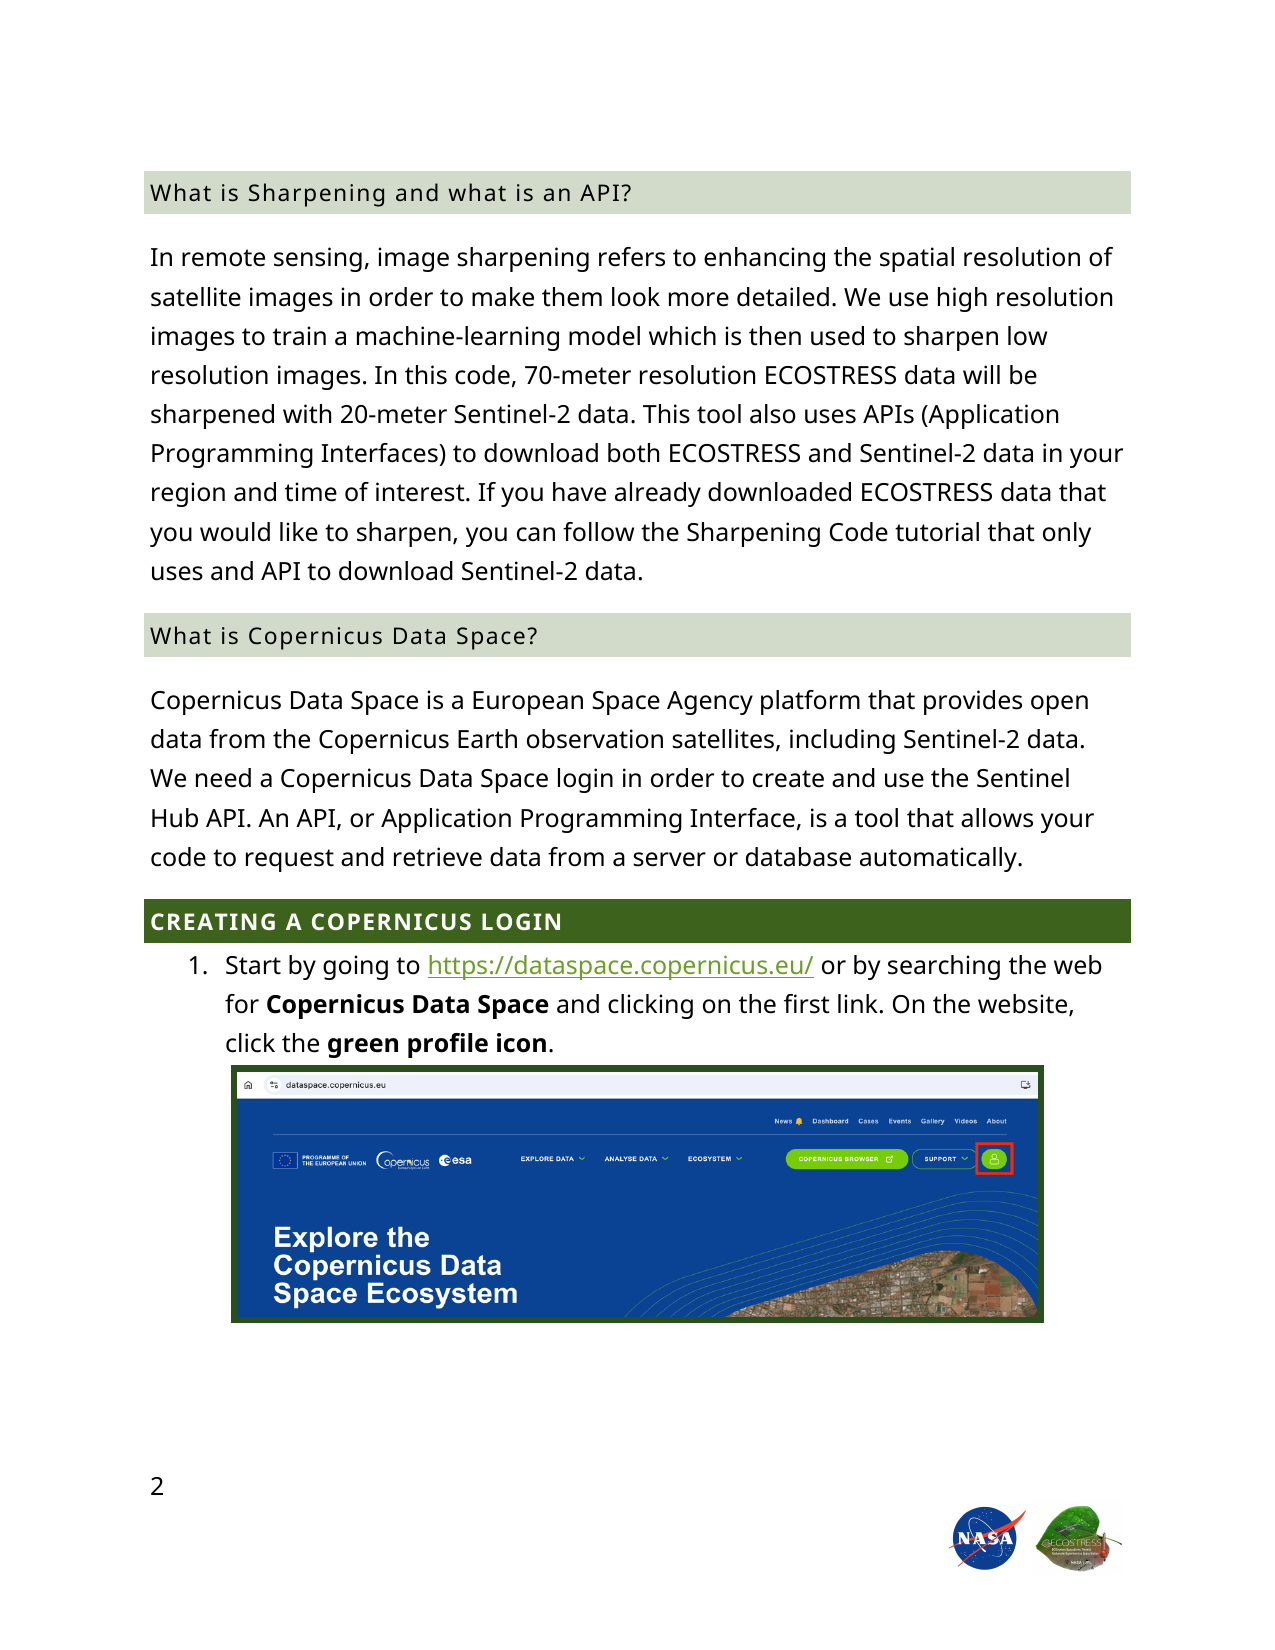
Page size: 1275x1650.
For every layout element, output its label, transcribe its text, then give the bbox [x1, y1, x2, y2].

subtitle Creating a Copernicus Login [150, 906, 1125, 937]
text In remote sensing, image sharpening refers to enhancing the spatial resolution of satellite images in order to make them look more detailed. We use high resolution images to train a machine-learning model which is then used to sharpen low resolution images. In this code, 70-meter resolution ECOSTRESS data will be sharpened with 20-meter Sentinel-2 data. This tool also uses APIs (Application Programming Interfaces) to download both ECOSTRESS and Sentinel-2 data in your region and time of interest. If you have already downloaded ECOSTRESS data that you would like to sharpen, you can follow the Sharpening Code tutorial that only uses and API to download Sentinel-2 data. [150, 240, 1125, 587]
list Start by going to https://dataspace.copernicus.eu/ or by searching the web for Copernicus Data Space and clicking on the first link. On the website, click the green profile icon. [187, 948, 1125, 1060]
subtitle What is Sharpening and what is an API? [150, 177, 1125, 208]
subtitle What is Copernicus Data Space? [150, 620, 1125, 651]
text Copernicus Data Space is a European Space Agency platform that provides open data from the Copernicus Earth observation satellites, including Sentinel-2 data. We need a Copernicus Data Space login in order to create and use the Sentinel Hub API. An API, or Application Programming Interface, is a tool that allows your code to request and retrieve data from a server or database automatically. [150, 683, 1125, 873]
picture [946, 1502, 1125, 1575]
picture [237, 1072, 1038, 1317]
